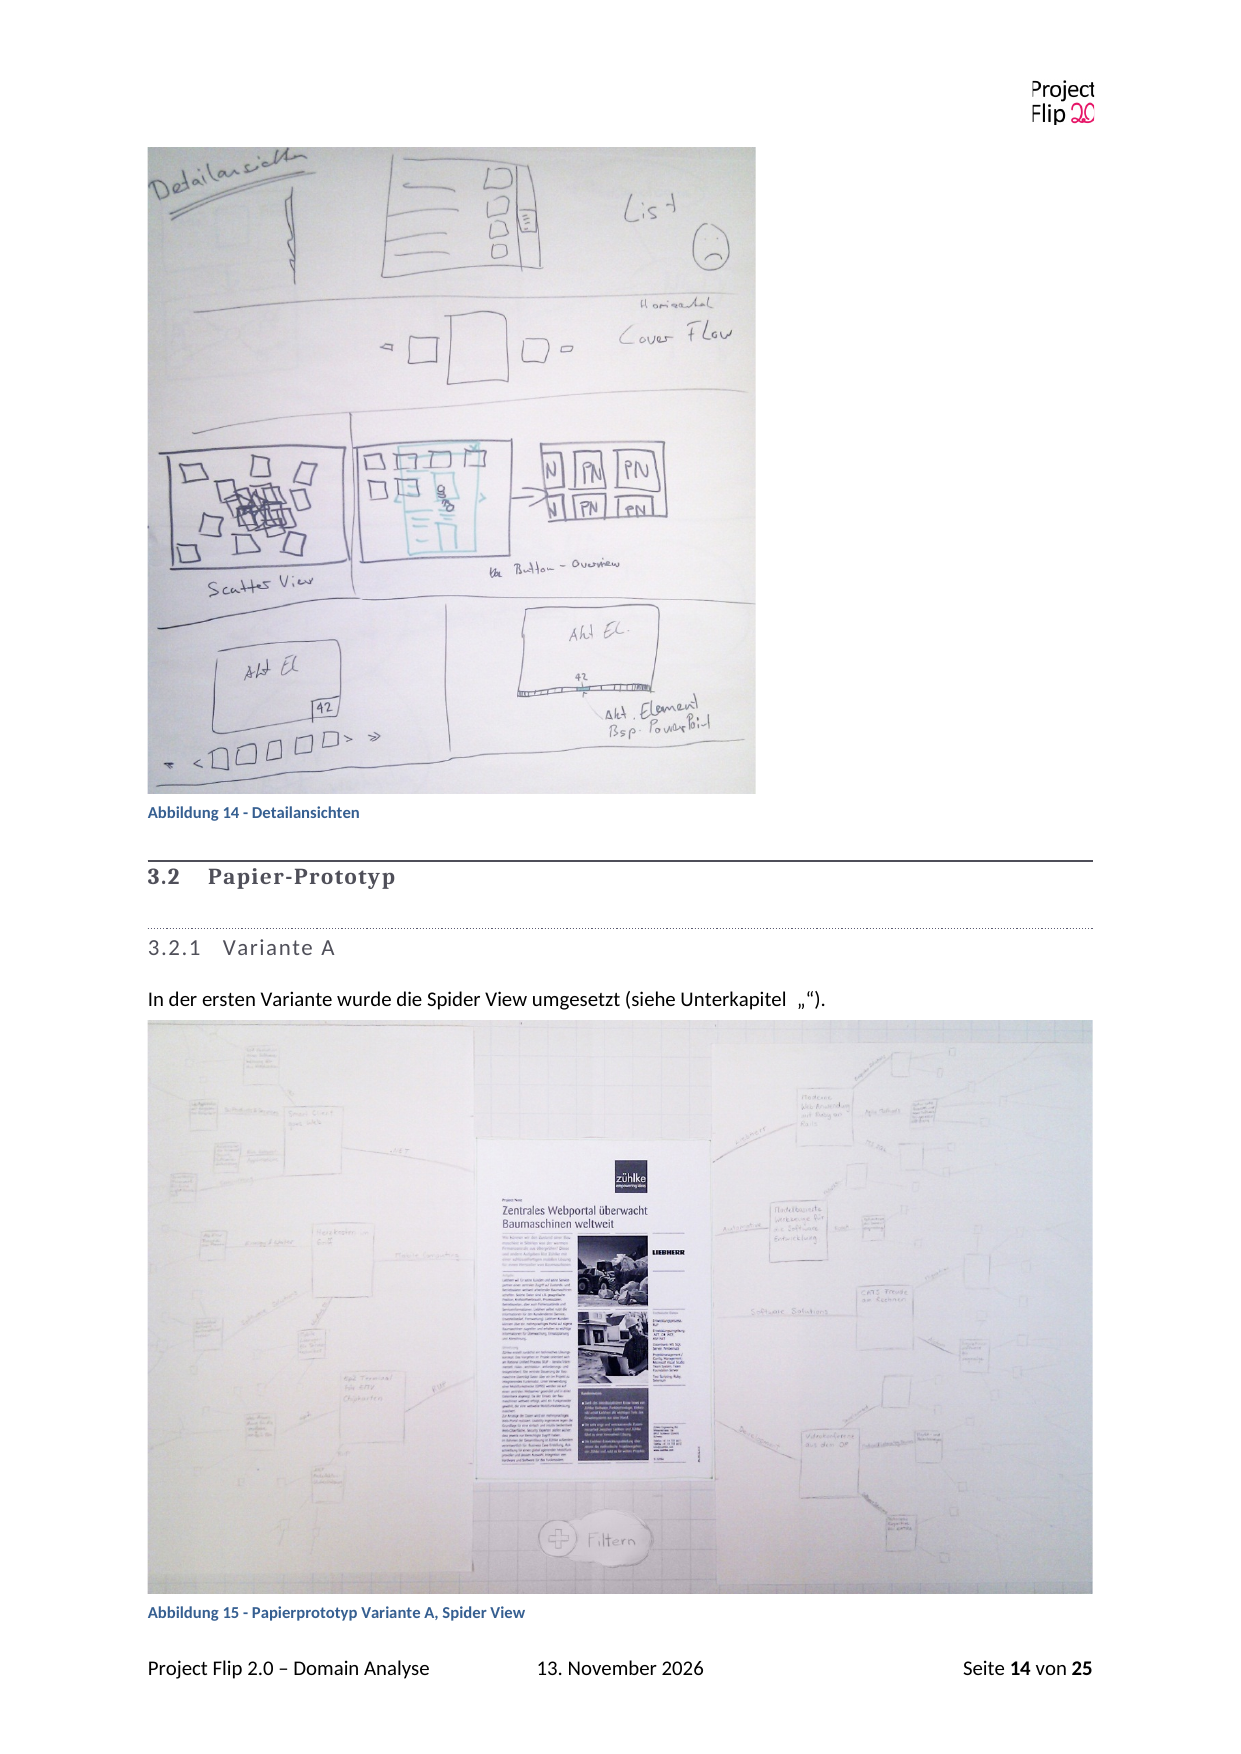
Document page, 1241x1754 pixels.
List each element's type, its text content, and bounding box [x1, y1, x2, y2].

picture [147, 1020, 1093, 1594]
text In der ersten Variante wurde die Spider View umgesetzt (siehe Unterkapitel 3.1.3 „Spider View“). [148, 986, 1093, 1012]
text Abbildung 14 - Detailansichten [148, 802, 1093, 822]
subtitle Variante A [148, 928, 1093, 961]
subtitle Papier-Prototyp [148, 862, 1093, 890]
picture [147, 147, 756, 794]
picture [1081, 79, 1097, 124]
text Abbildung 15 - Papierprototyp Variante A, Spider View [148, 1602, 1093, 1622]
